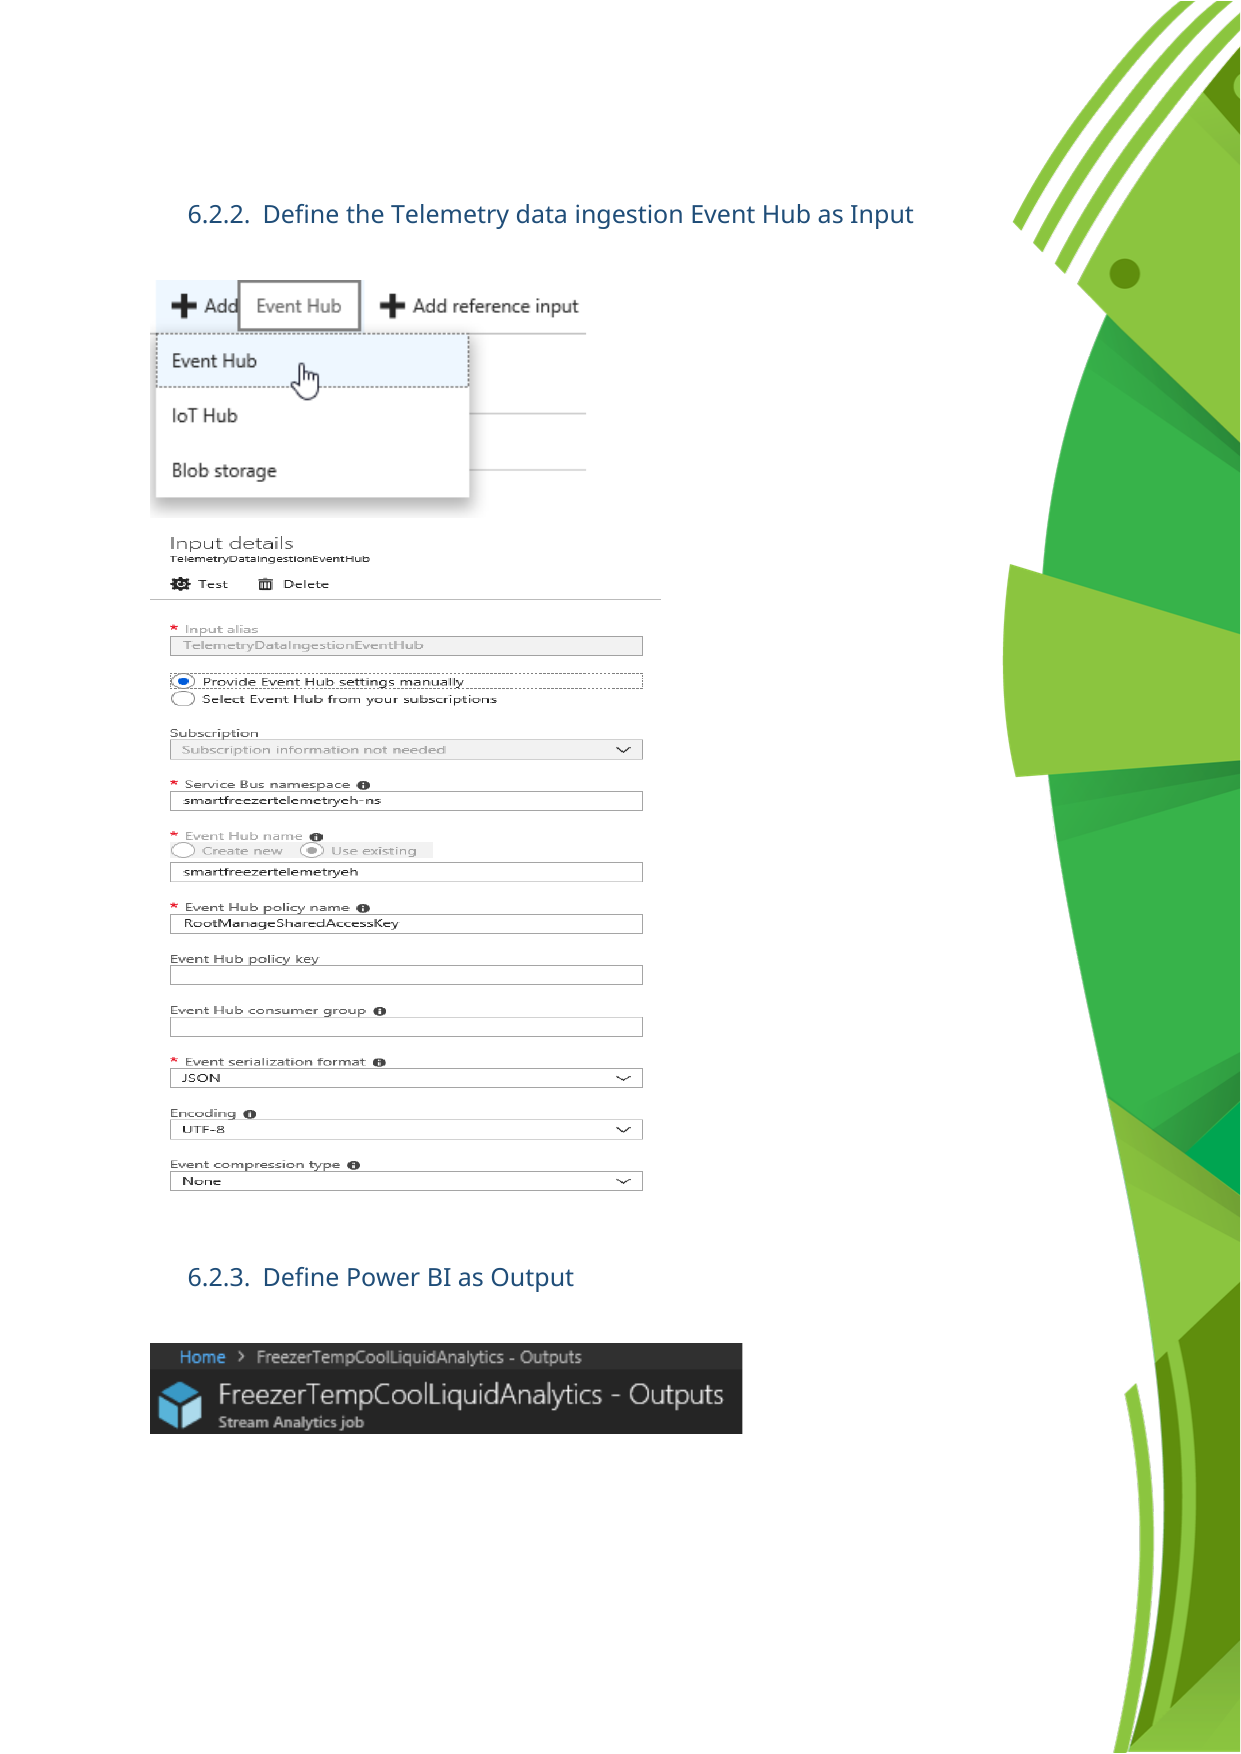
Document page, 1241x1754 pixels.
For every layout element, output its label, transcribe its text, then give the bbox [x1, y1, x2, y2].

picture [150, 536, 661, 1194]
picture [990, 1, 1241, 1753]
picture [150, 1343, 743, 1434]
subtitle Define the Telemetry data ingestion Event Hub as Input [187, 197, 1090, 231]
picture [150, 280, 587, 518]
subtitle Define Power BI as Output [187, 1259, 1090, 1294]
